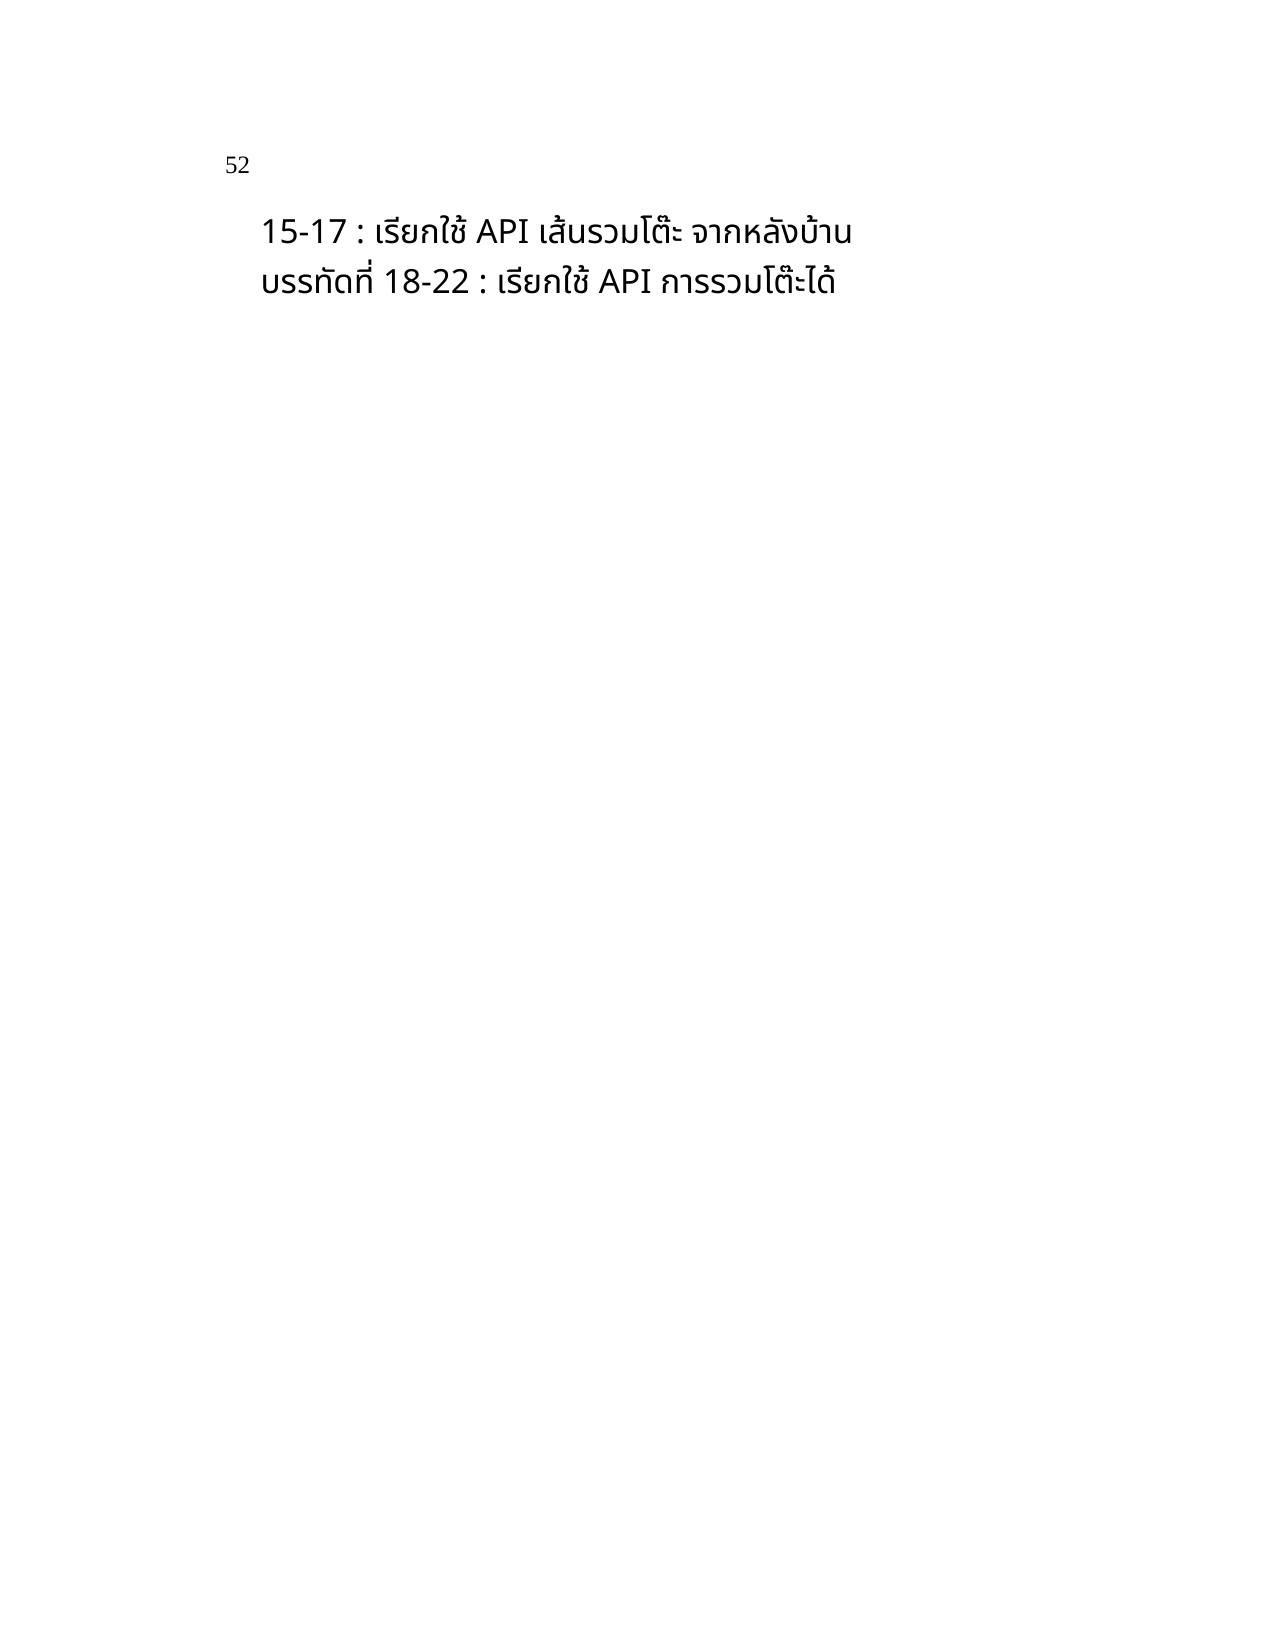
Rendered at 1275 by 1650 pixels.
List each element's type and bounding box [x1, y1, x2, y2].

text [260, 207, 1125, 309]
